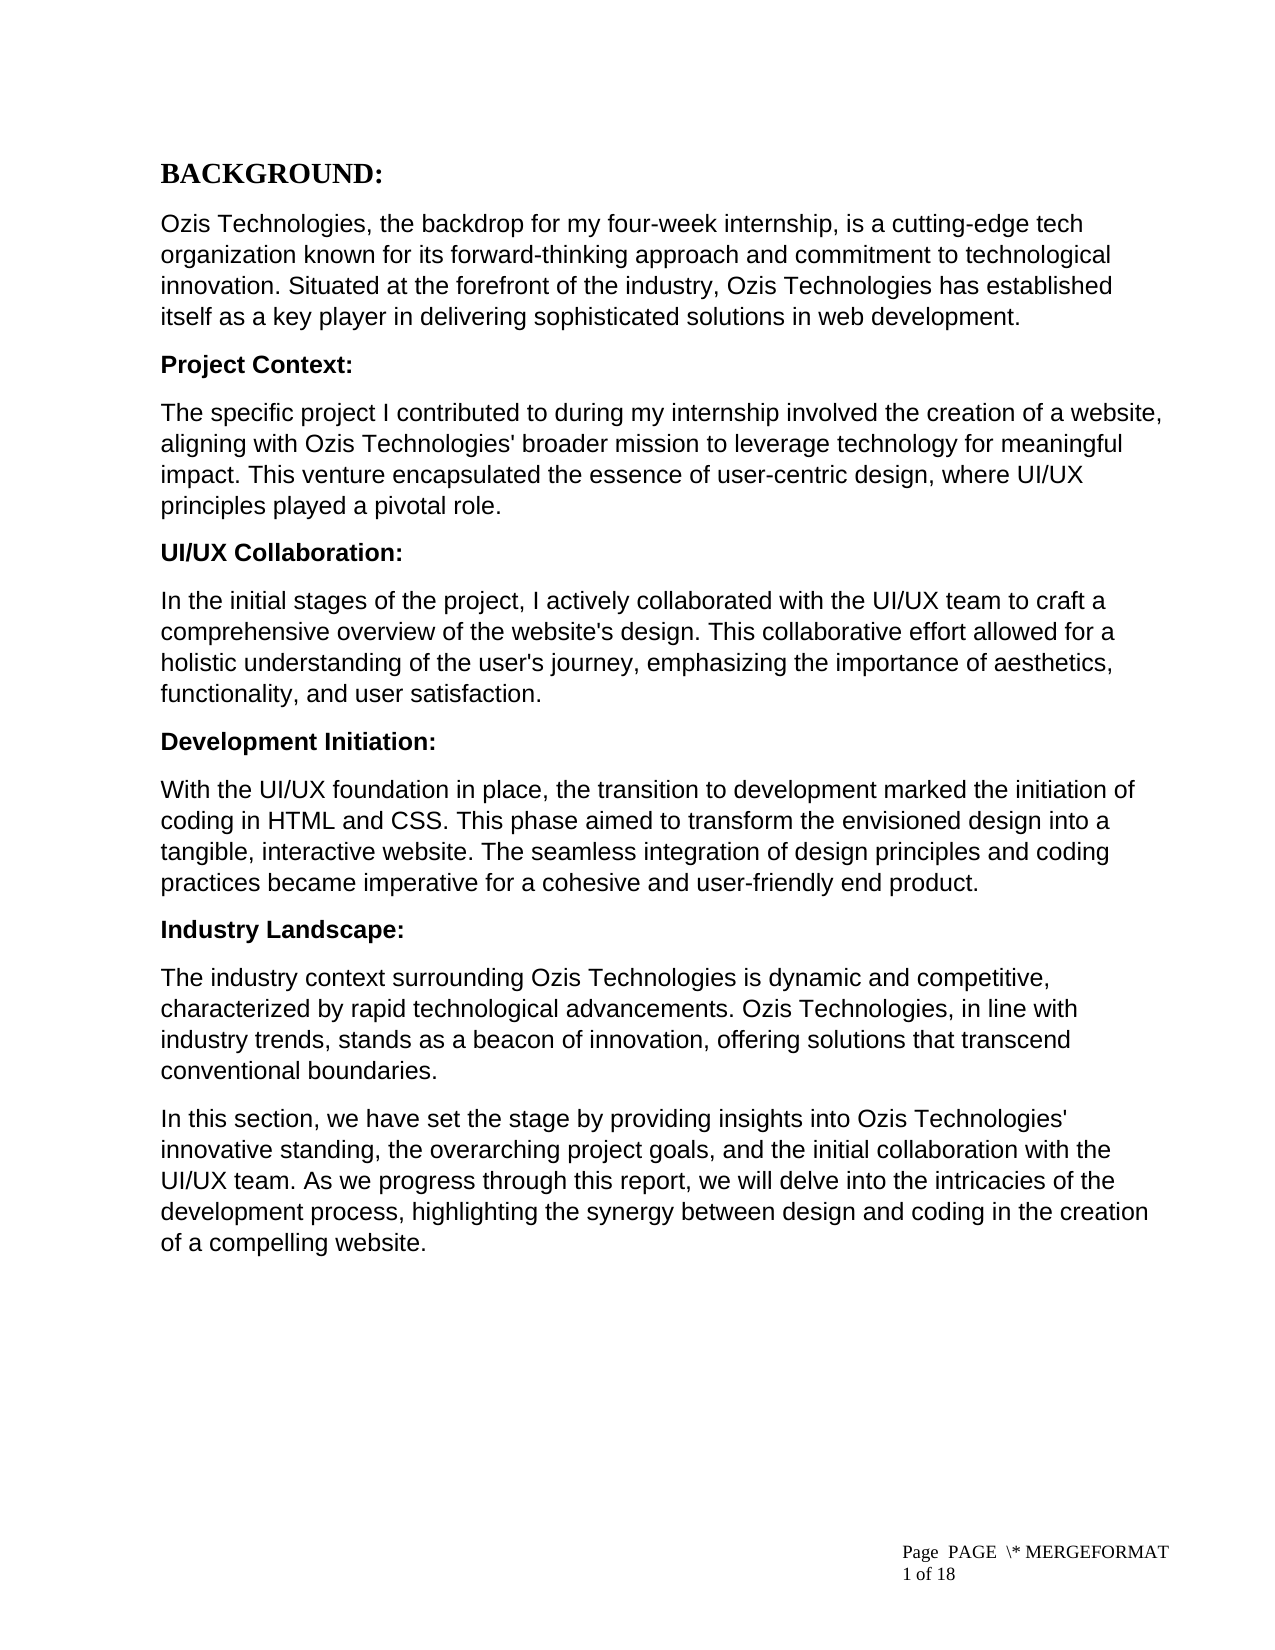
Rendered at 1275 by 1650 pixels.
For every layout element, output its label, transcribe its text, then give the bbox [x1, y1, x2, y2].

text Industry Landscape: [160, 916, 1171, 944]
text UI/UX Collaboration: [160, 538, 1171, 567]
text The industry context surrounding Ozis Technologies is dynamic and competitive, characterized by rapid technological advancements. Ozis Technologies, in line with industry trends, stands as a beacon of innovation, offering solutions that transcend conventional boundaries. [160, 963, 1171, 1085]
text Development Initiation: [160, 727, 1171, 756]
text With the UI/UX foundation in place, the transition to development marked the initiation of coding in HTML and CSS. This phase aimed to transform the envisioned design into a tangible, interactive website. The seamless integration of design principles and coding practices became imperative for a cohesive and user-friendly end product. [160, 775, 1171, 897]
text The specific project I contributed to during my internship involved the creation of a website, aligning with Ozis Technologies' broader mission to leverage technology for meaningful impact. This venture encapsulated the essence of user-centric design, where UI/UX principles played a pivotal role. [160, 398, 1171, 519]
text Project Context: [160, 350, 1171, 379]
text In the initial stages of the project, I actively collaborated with the UI/UX team to craft a comprehensive overview of the website's design. This collaborative effort allowed for a holistic understanding of the user's journey, emphasizing the importance of aesthetics, functionality, and user satisfaction. [160, 586, 1171, 708]
text BACKGROUND: [160, 156, 1171, 190]
text Ozis Technologies, the backdrop for my four-week internship, is a cutting-edge tech organization known for its forward-thinking approach and commitment to technological innovation. Situated at the forefront of the industry, Ozis Technologies has established itself as a key player in delivering sophisticated solutions in web development. [160, 209, 1171, 331]
text In this section, we have set the stage by providing insights into Ozis Technologies' innovative standing, the overarching project goals, and the initial collaboration with the UI/UX team. As we progress through this report, we will delve into the intricacies of the development process, highlighting the synergy between design and coding in the creation of a compelling website. [160, 1104, 1171, 1257]
